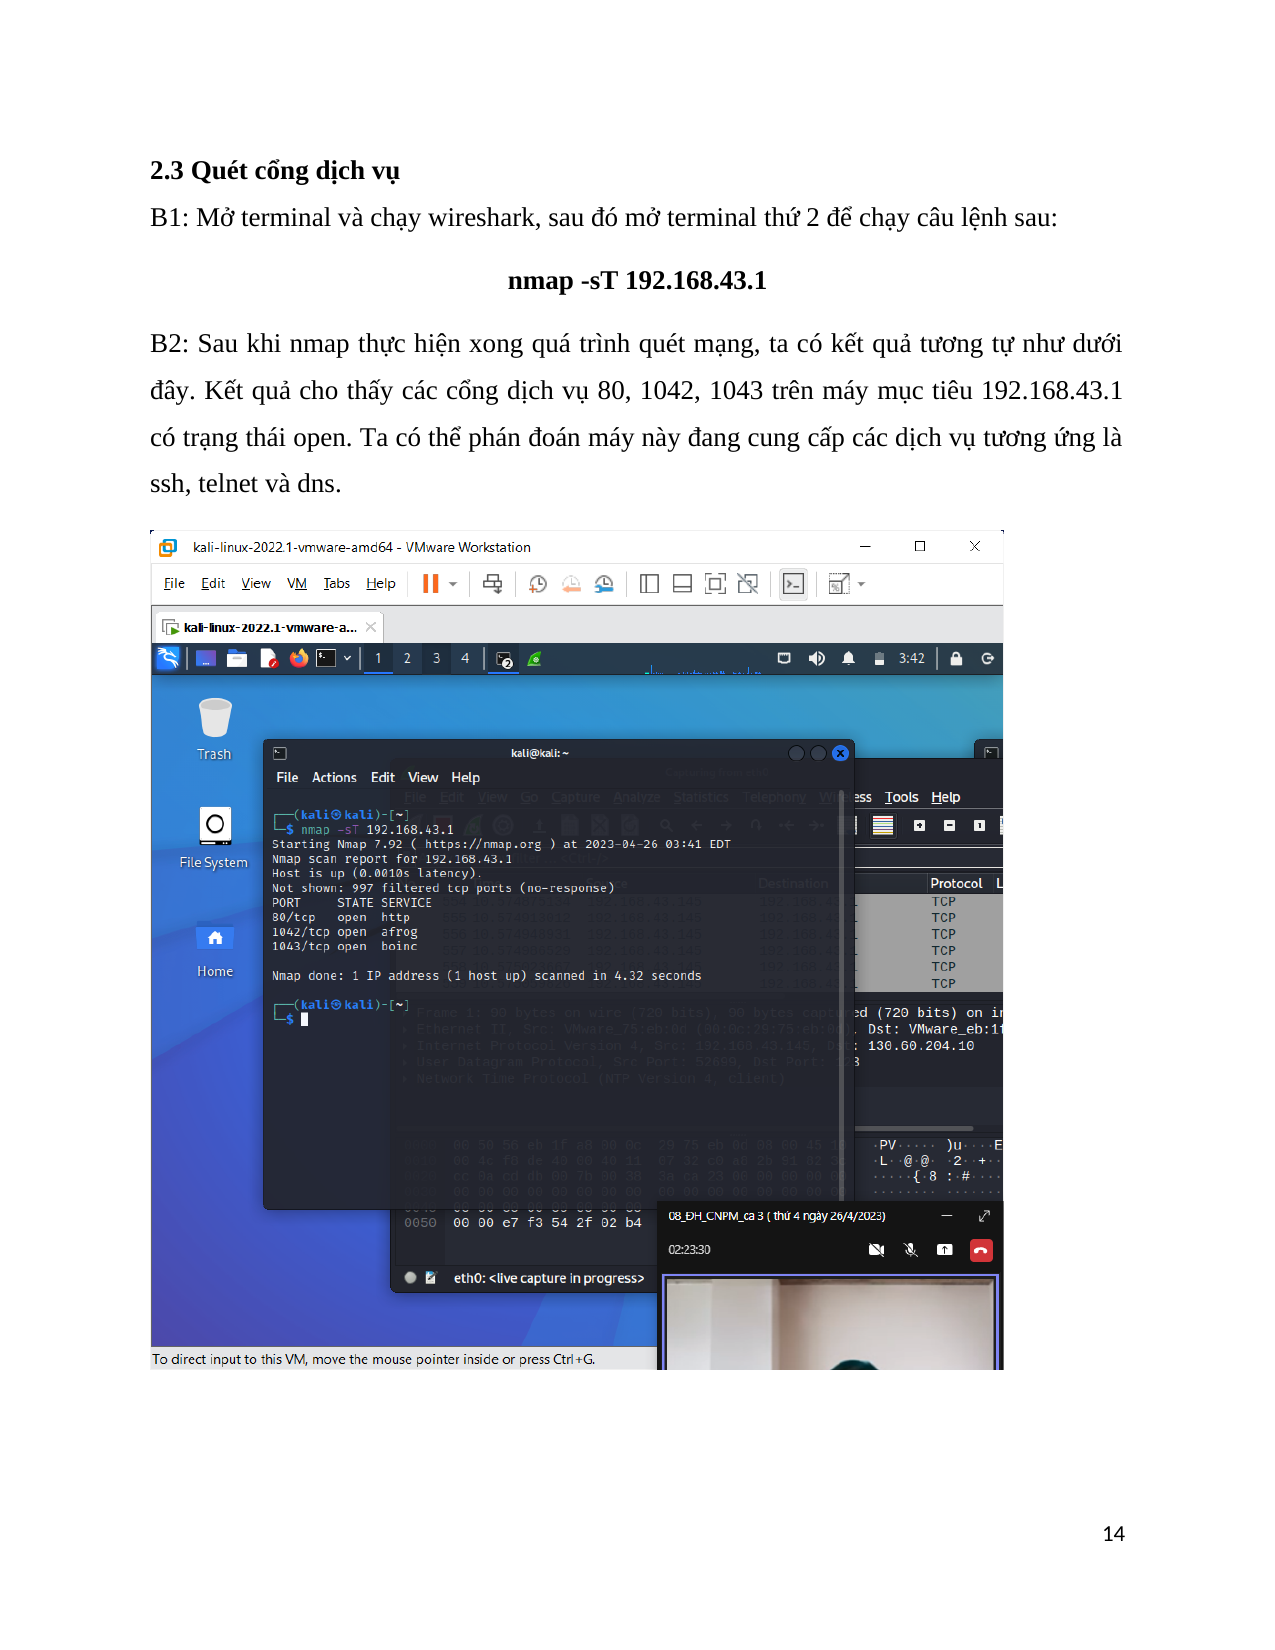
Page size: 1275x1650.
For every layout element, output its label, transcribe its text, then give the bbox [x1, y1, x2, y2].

subtitle 2.3 Quét cổng dịch vụ [150, 154, 1125, 185]
text B1: Mở terminal và chạy wireshark, sau đó mở terminal thứ 2 để chạy câu lệnh sau: [150, 201, 1125, 232]
text B2: Sau khi nmap thực hiện xong quá trình quét mạng, ta có kết quả tương tự như dưới đây. Kết quả cho thấy các cổng dịch vụ 80, 1042, 1043 trên máy mục tiêu 192.168.43.1 có trạng thái open. Ta có thể phán đoán máy này đang cung cấp các dịch vụ tương ứng là ssh, telnet và dns. [150, 327, 1125, 499]
text nmap -sT 192.168.43.1 [150, 264, 1125, 295]
picture [150, 530, 1004, 1370]
